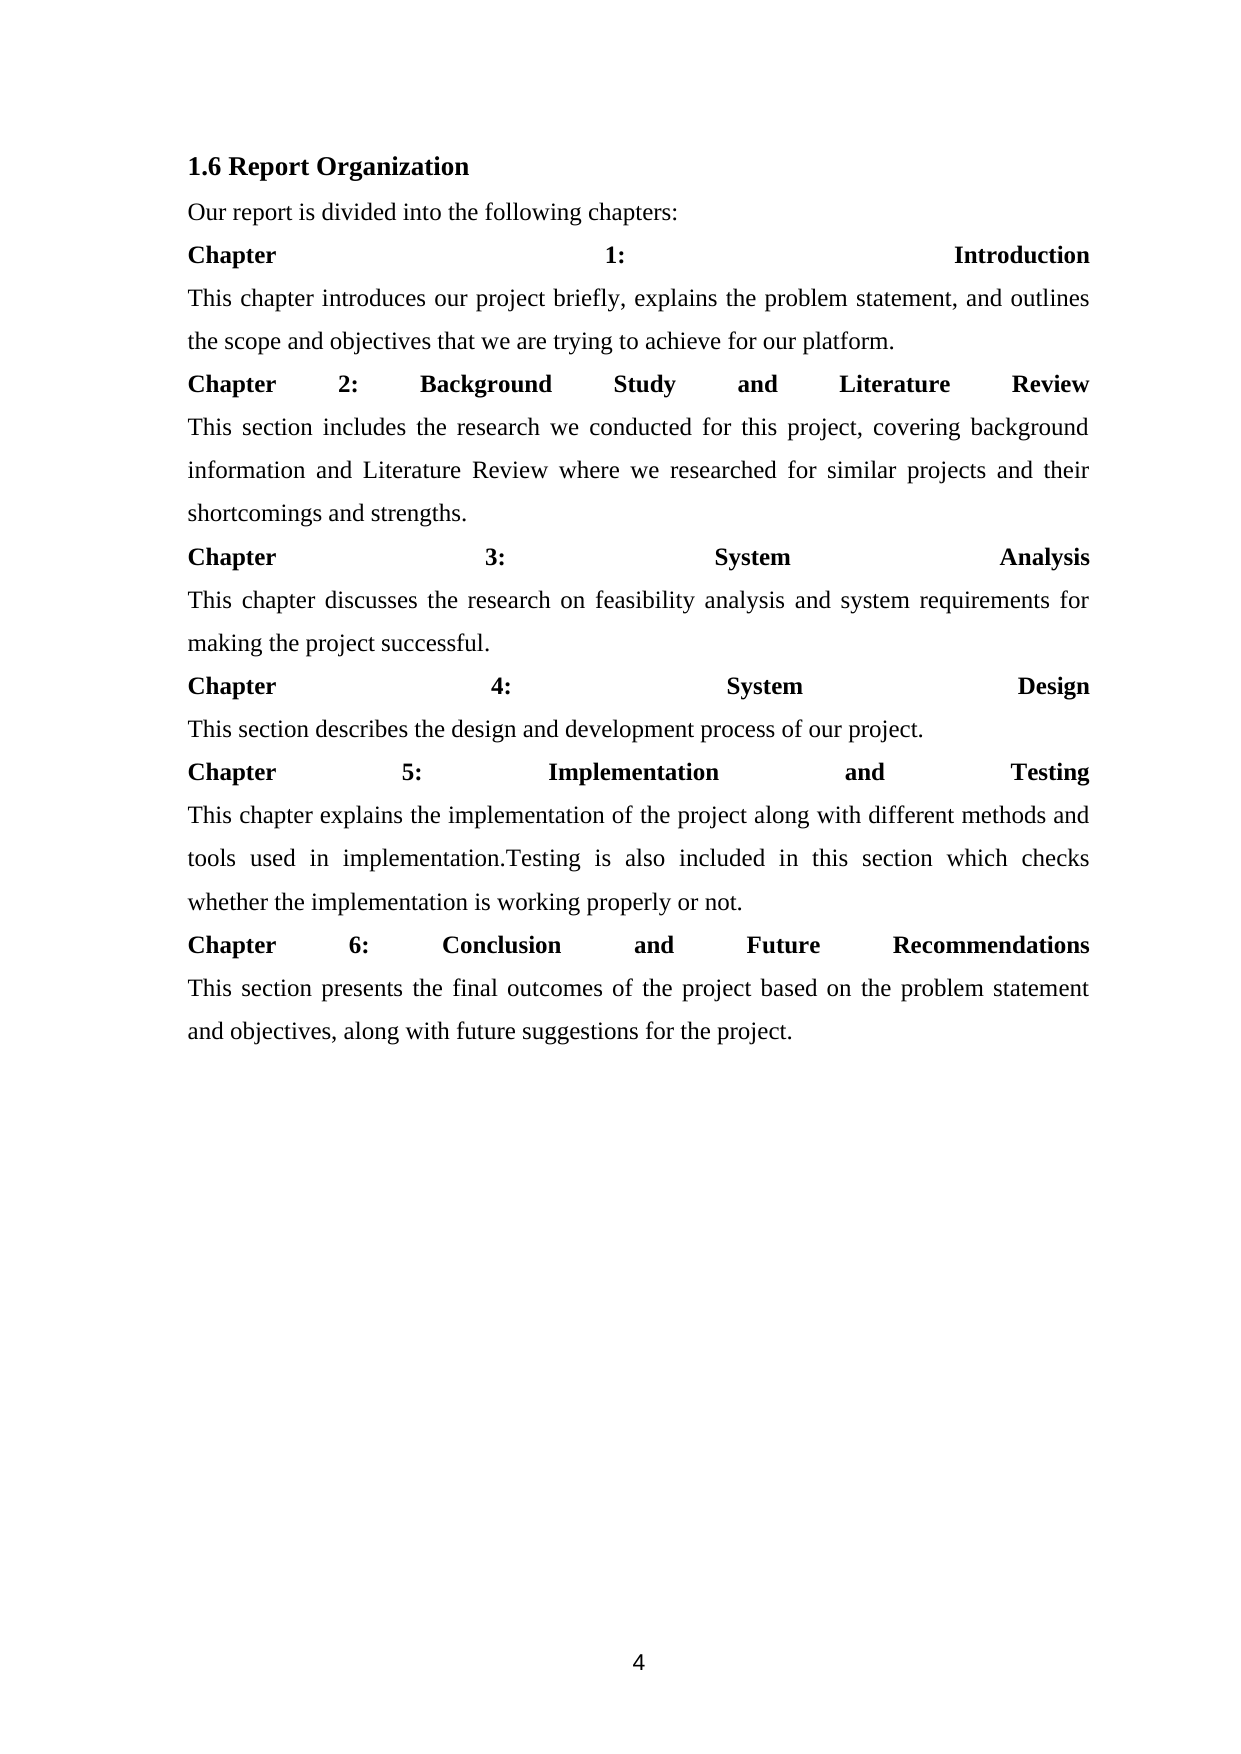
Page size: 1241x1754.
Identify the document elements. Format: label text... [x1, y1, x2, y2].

text Chapter 3: System Analysis This chapter discusses the research on feasibility analysis and system requirements for making the project successful. [187, 542, 1090, 657]
text Chapter 4: System Design This section describes the design and development process of our project. [187, 671, 1090, 743]
subtitle 1.6 Report Organization [187, 150, 1090, 181]
text Chapter 6: Conclusion and Future Recommendations This section presents the final outcomes of the project based on the problem statement and objectives, along with future suggestions for the project. [187, 930, 1090, 1045]
text Chapter 1: Introduction This chapter introduces our project briefly, explains the problem statement, and outlines the scope and objectives that we are trying to achieve for our platform. [187, 240, 1090, 355]
text Chapter 2: Background Study and Literature Review This section includes the research we conducted for this project, covering background information and Literature Review where we researched for similar projects and their shortcomings and strengths. [187, 369, 1090, 527]
text Chapter 5: Implementation and Testing This chapter explains the implementation of the project along with different methods and tools used in implementation.Testing is also included in this section which checks whether the implementation is working properly or not. [187, 757, 1090, 915]
text Our report is divided into the following chapters: [187, 197, 1090, 225]
